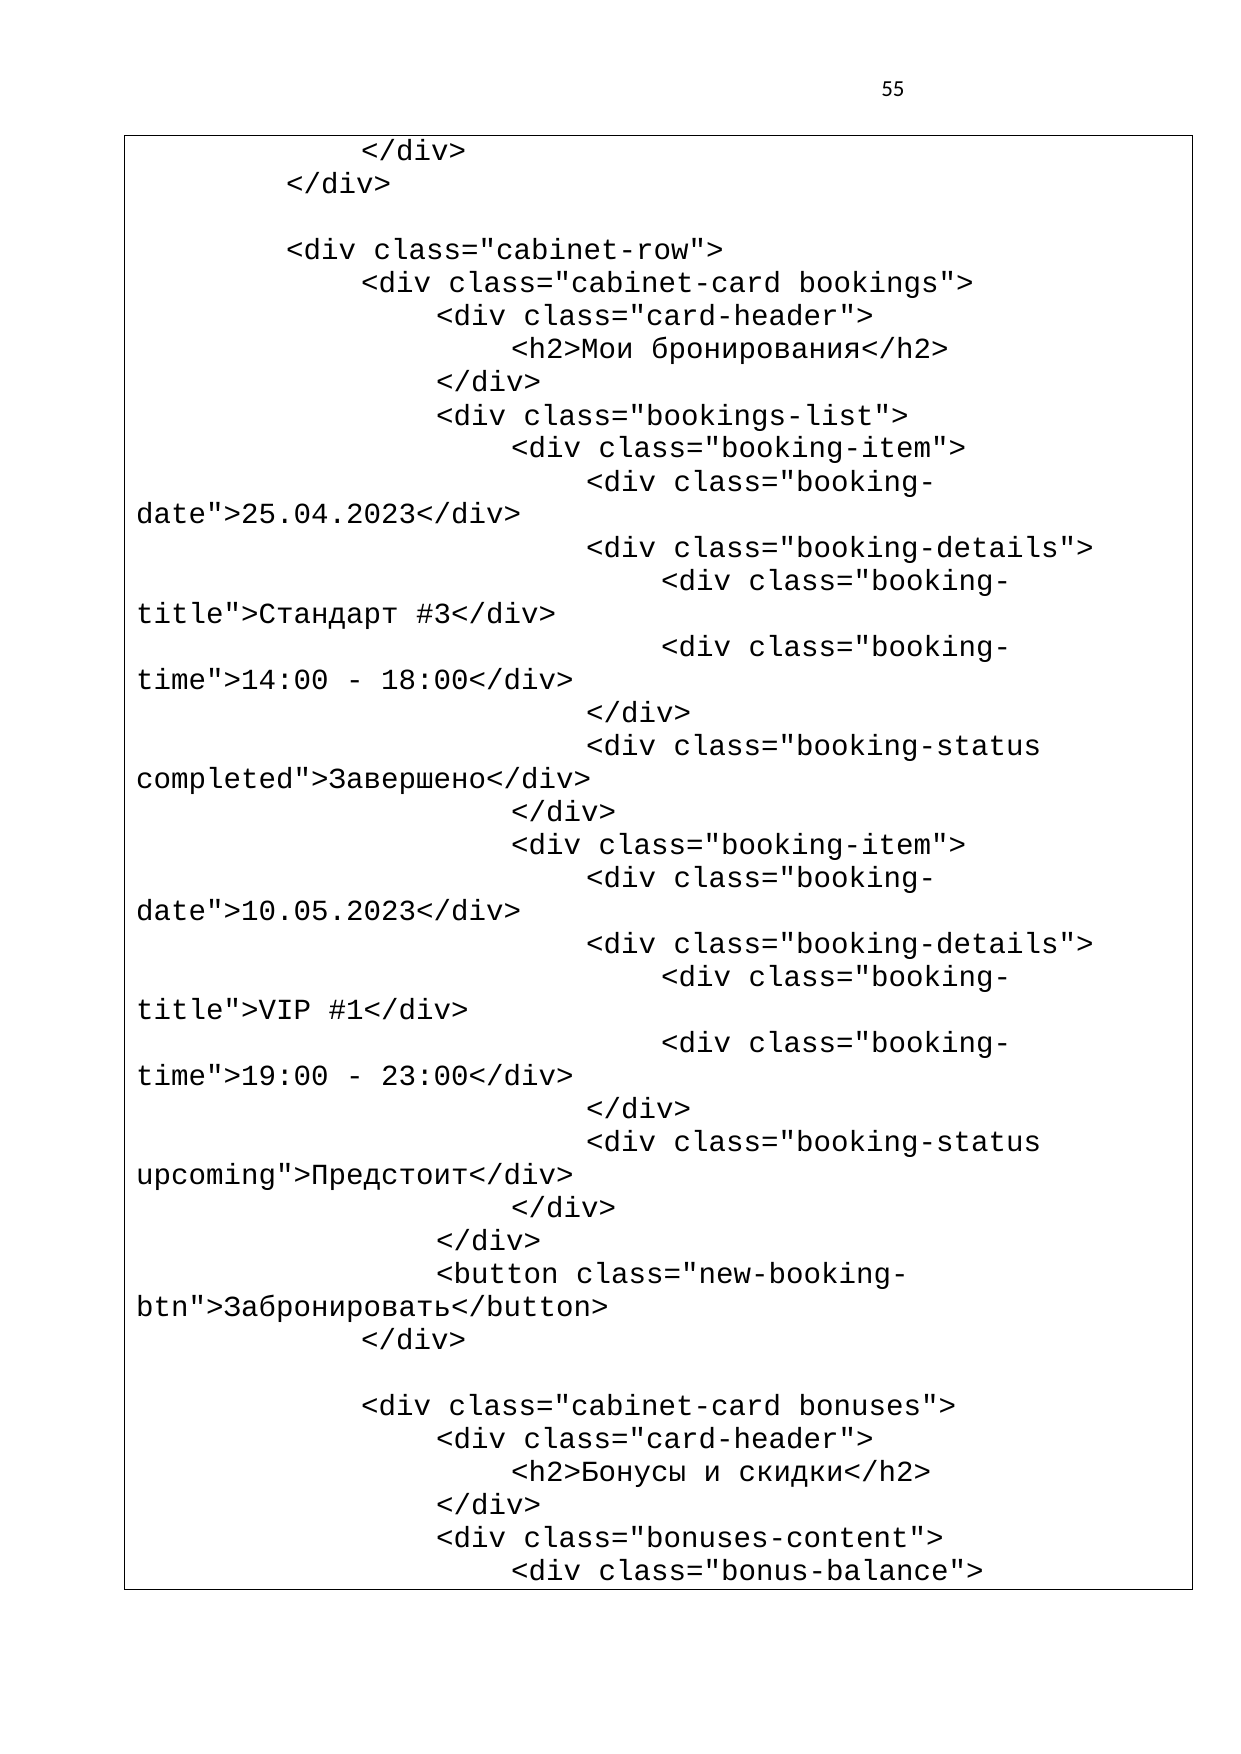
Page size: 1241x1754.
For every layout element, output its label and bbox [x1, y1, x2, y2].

table_header [125, 136, 1192, 1589]
